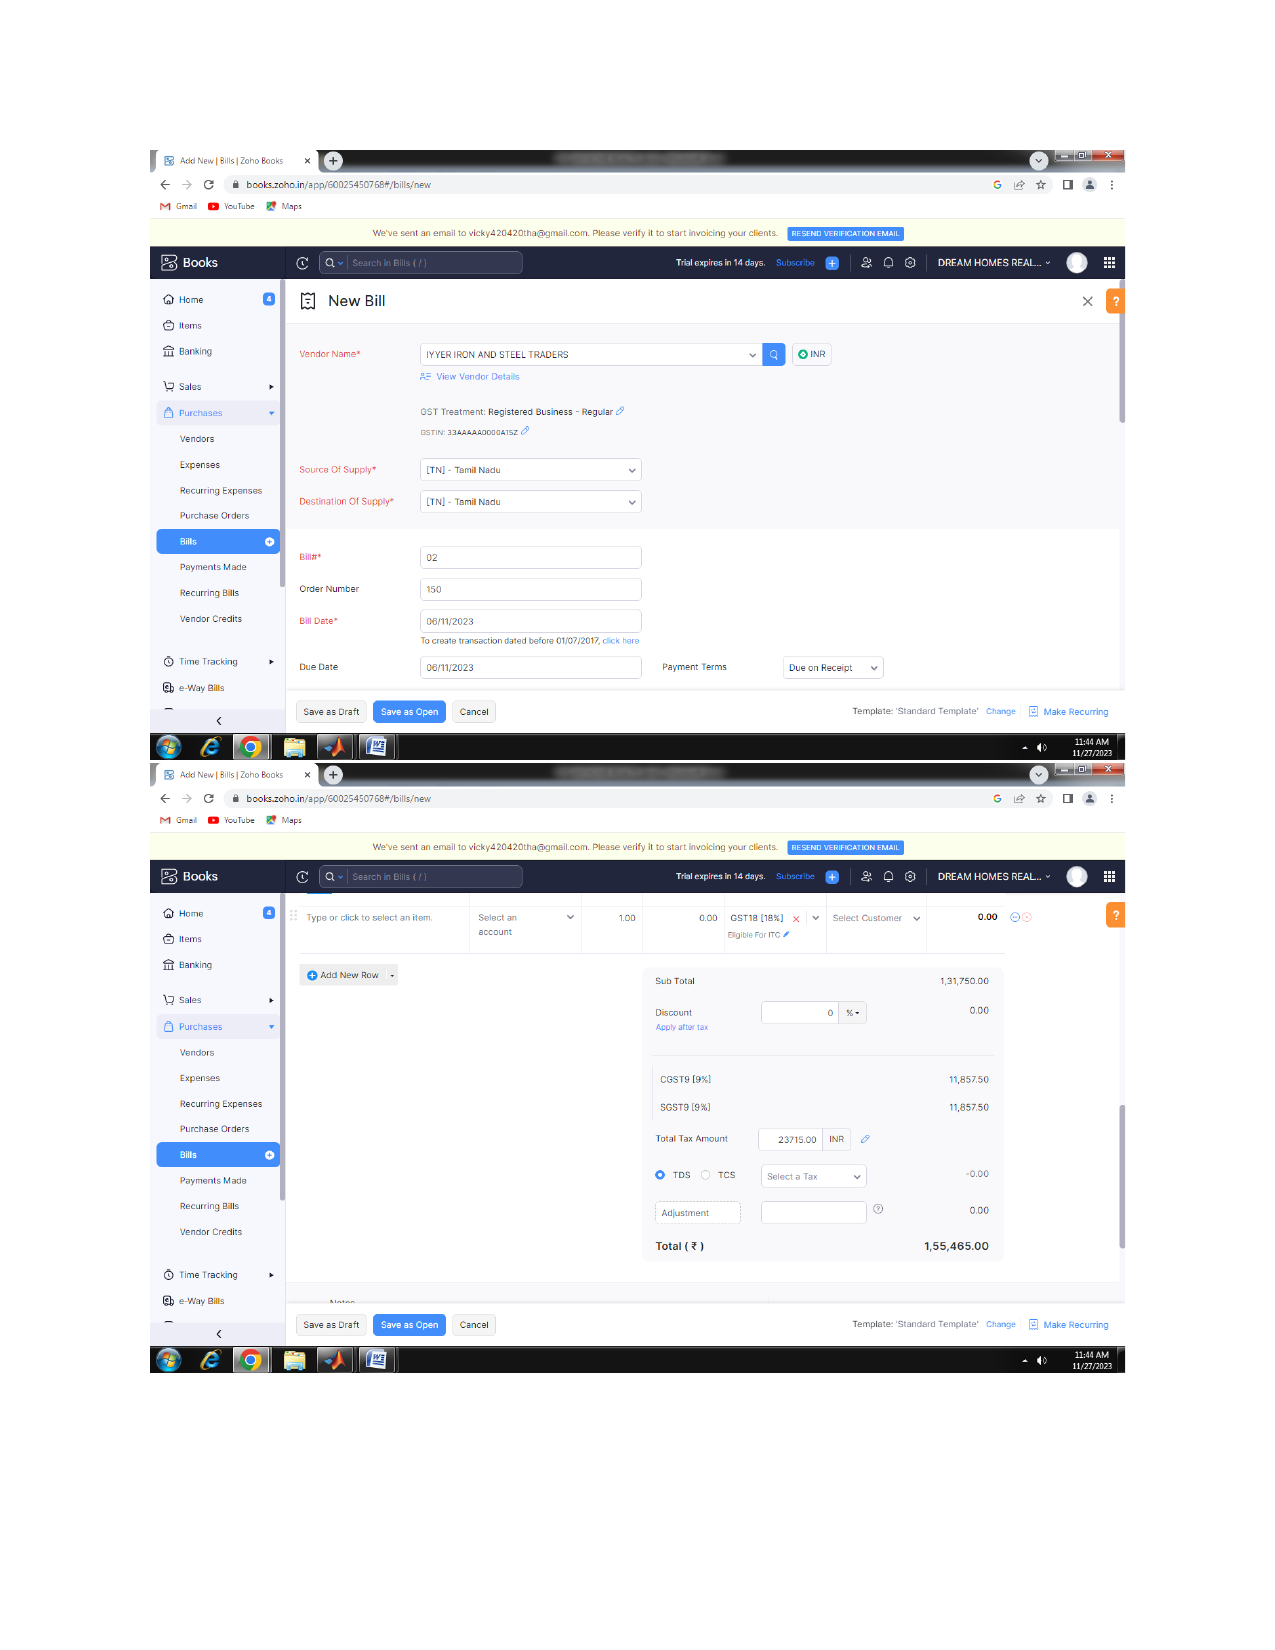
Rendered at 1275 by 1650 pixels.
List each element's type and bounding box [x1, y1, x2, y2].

picture [150, 763, 1125, 1373]
picture [150, 150, 1125, 760]
